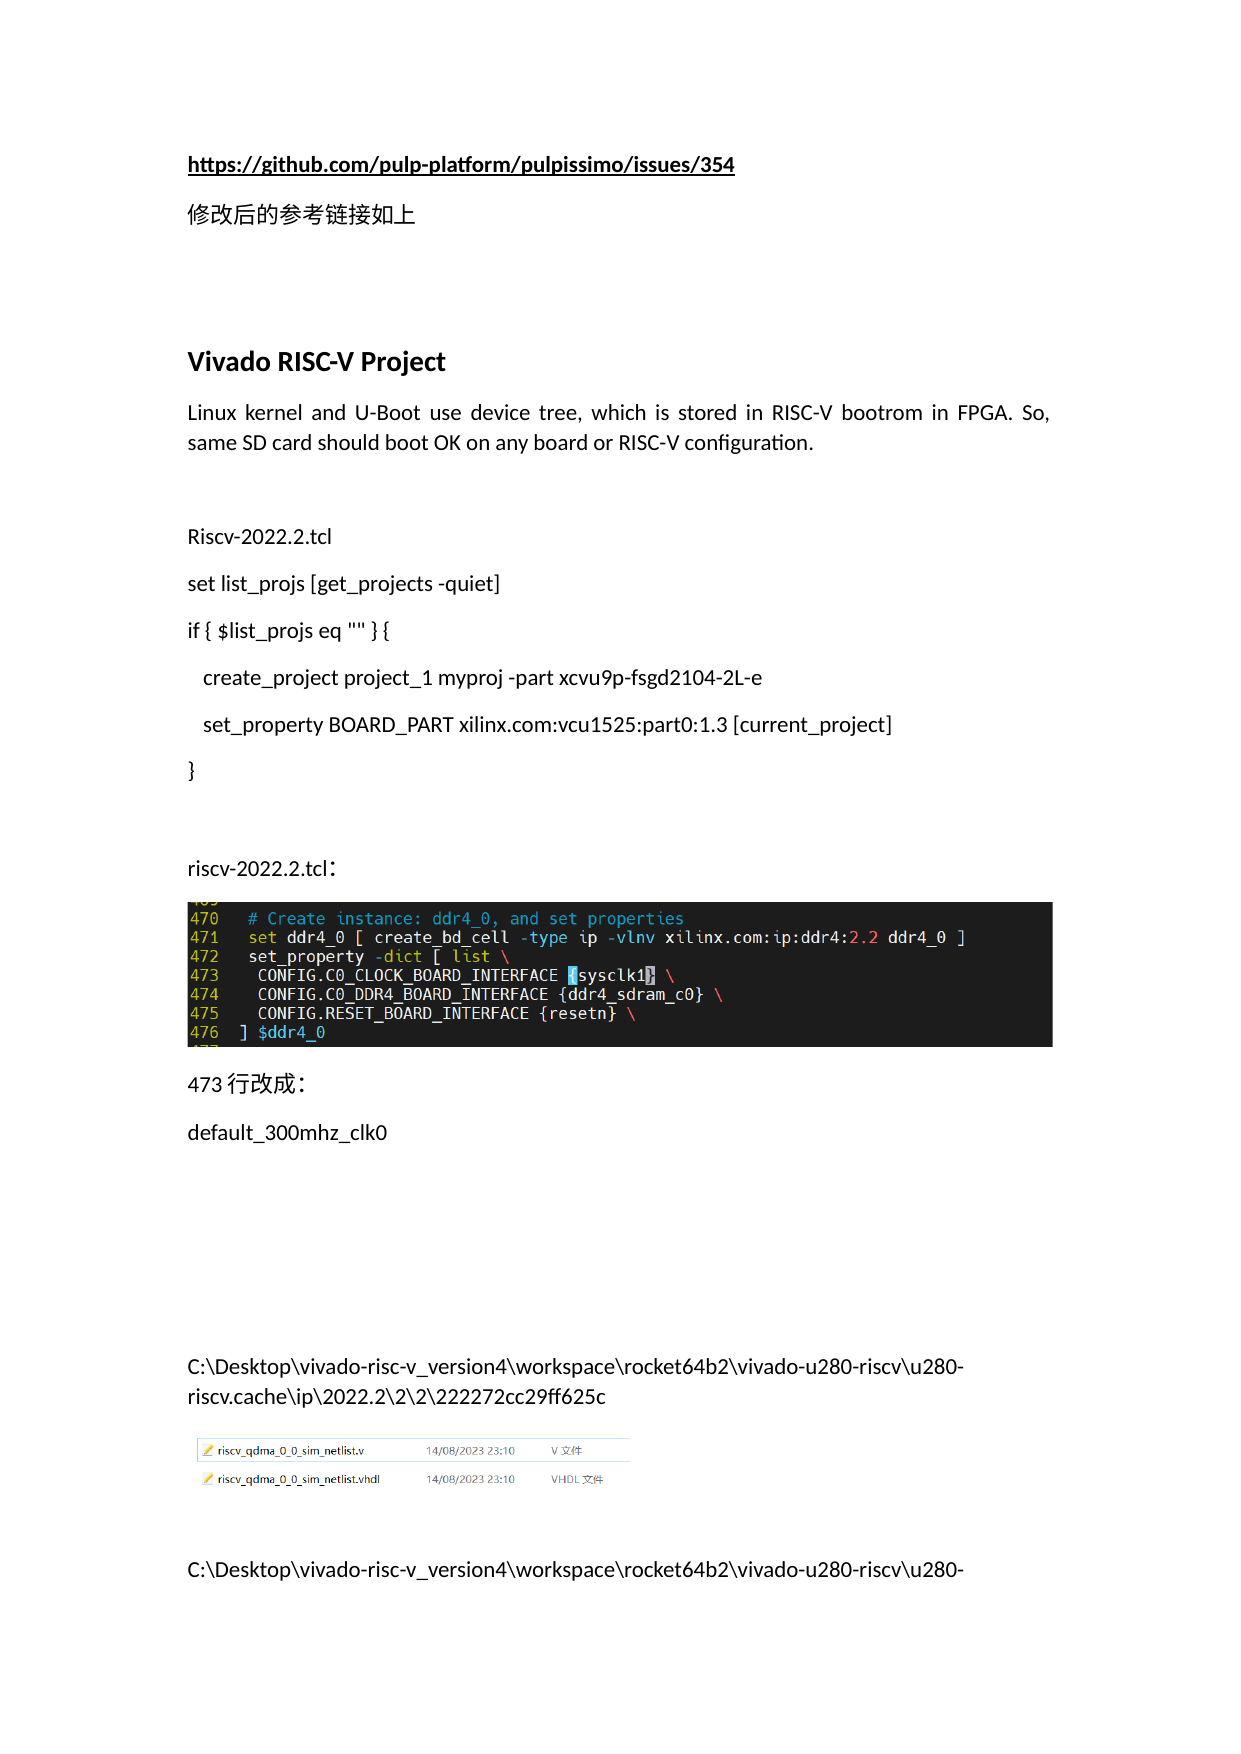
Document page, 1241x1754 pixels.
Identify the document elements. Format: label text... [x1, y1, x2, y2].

text set list_projs [get_projects -quiet] [187, 569, 1053, 597]
text create_project project_1 myproj -part xcvu9p-fsgd2104-2L-e [187, 663, 1053, 691]
text https://github.com/pulp-platform/pulpissimo/issues/354 [187, 150, 1053, 178]
text set_property BOARD_PART xilinx.com:vcu1525:part0:1.3 [current_project] [187, 710, 1053, 738]
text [187, 1555, 1053, 1583]
text default_300mhz_clk0 [187, 1118, 1053, 1146]
text Vivado RISC-V Project [187, 343, 1053, 379]
text 473行改成： [187, 1065, 1053, 1099]
picture [187, 1429, 630, 1489]
picture [187, 902, 1053, 1047]
text 修改后的参考链接如上 [187, 197, 1053, 230]
text if { $list_projs eq "" } { [187, 616, 1053, 644]
text Riscv-2022.2.tcl [187, 522, 1053, 550]
text C:\Desktop\vivado-risc-v_version4\workspace\rocket64b2\vivado-u280-riscv\u280-riscv.cache\ip\2022.2\2\2\222272cc29ff625c [187, 1352, 1053, 1411]
text riscv-2022.2.tcl： [187, 850, 1053, 883]
text Linux kernel and U-Boot use device tree, which is stored in RISC-V bootrom in FPGA. So, same SD card should boot OK on any board or RISC-V configuration. [187, 398, 1053, 456]
text } [187, 757, 1053, 784]
